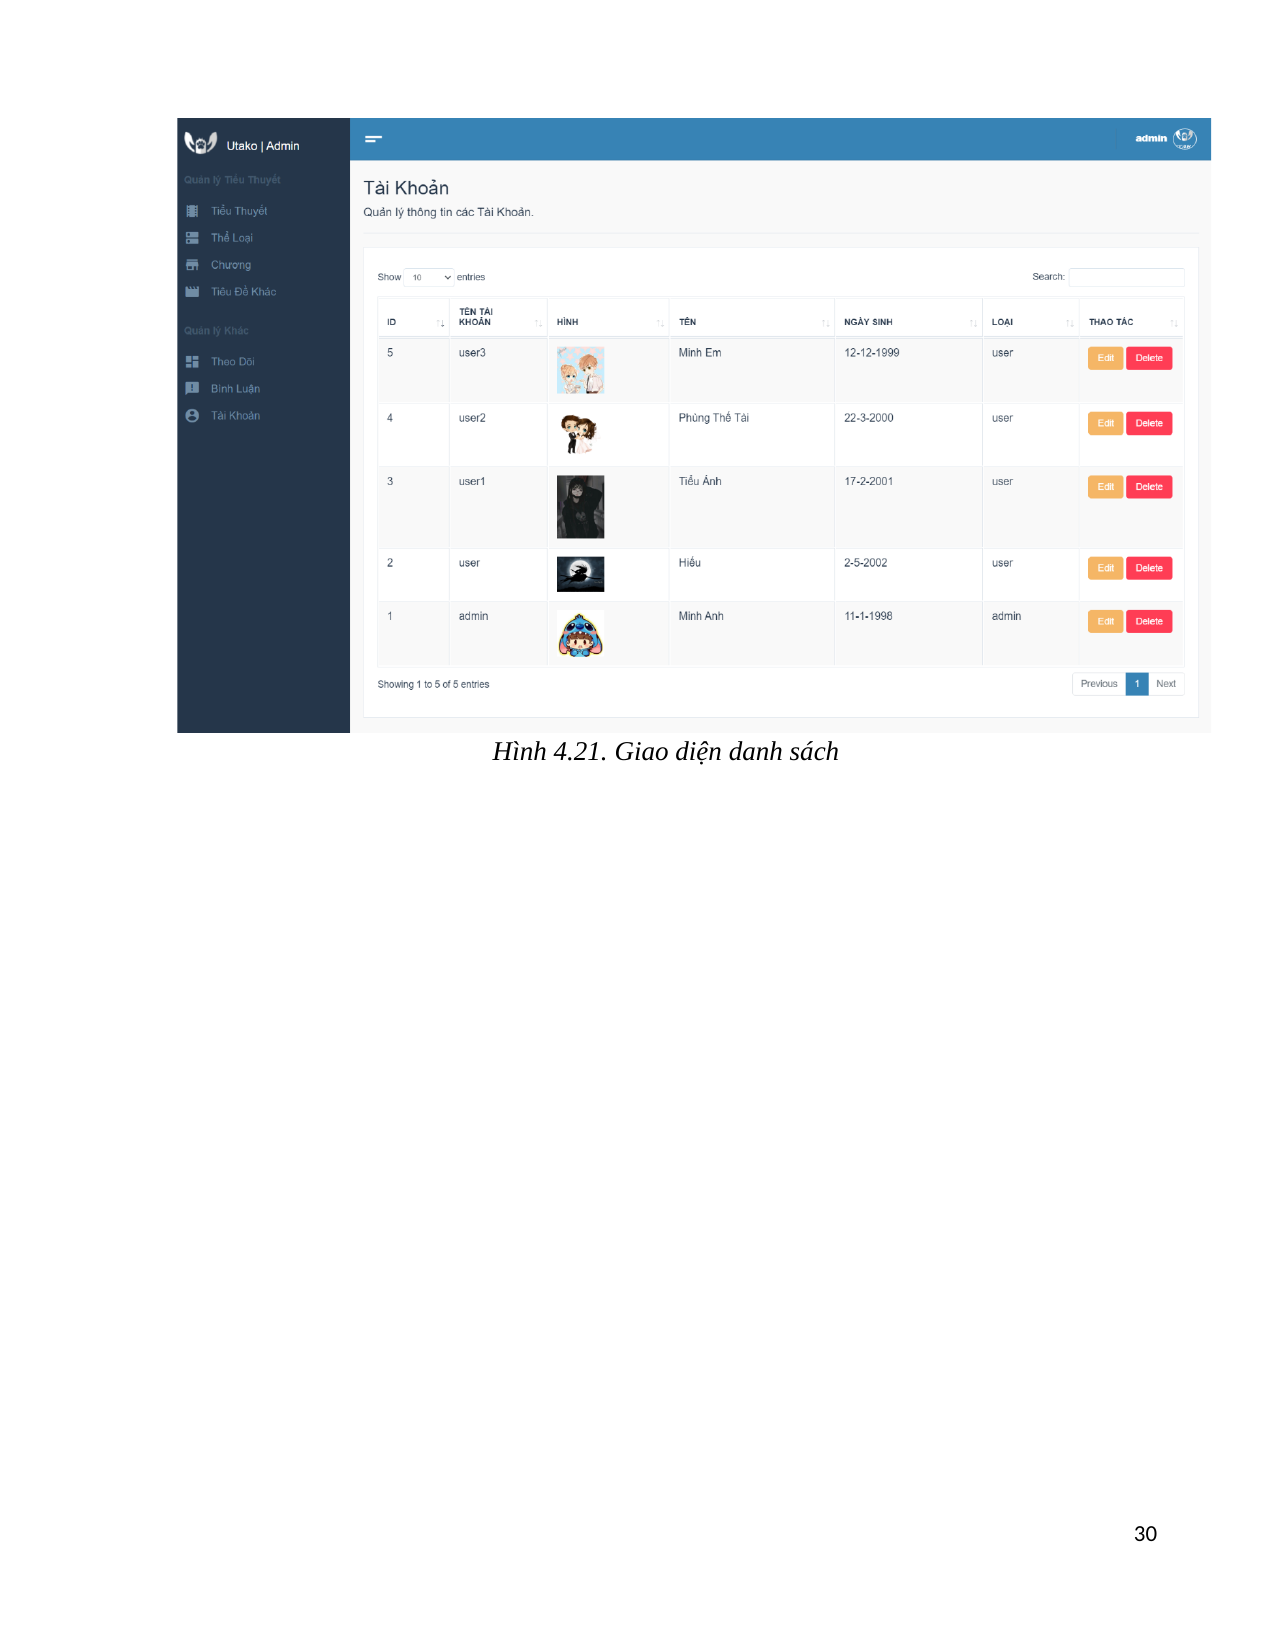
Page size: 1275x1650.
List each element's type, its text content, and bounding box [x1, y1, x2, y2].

text Hình 4.21. Giao diện danh sách [177, 733, 1157, 766]
picture [177, 118, 1212, 733]
